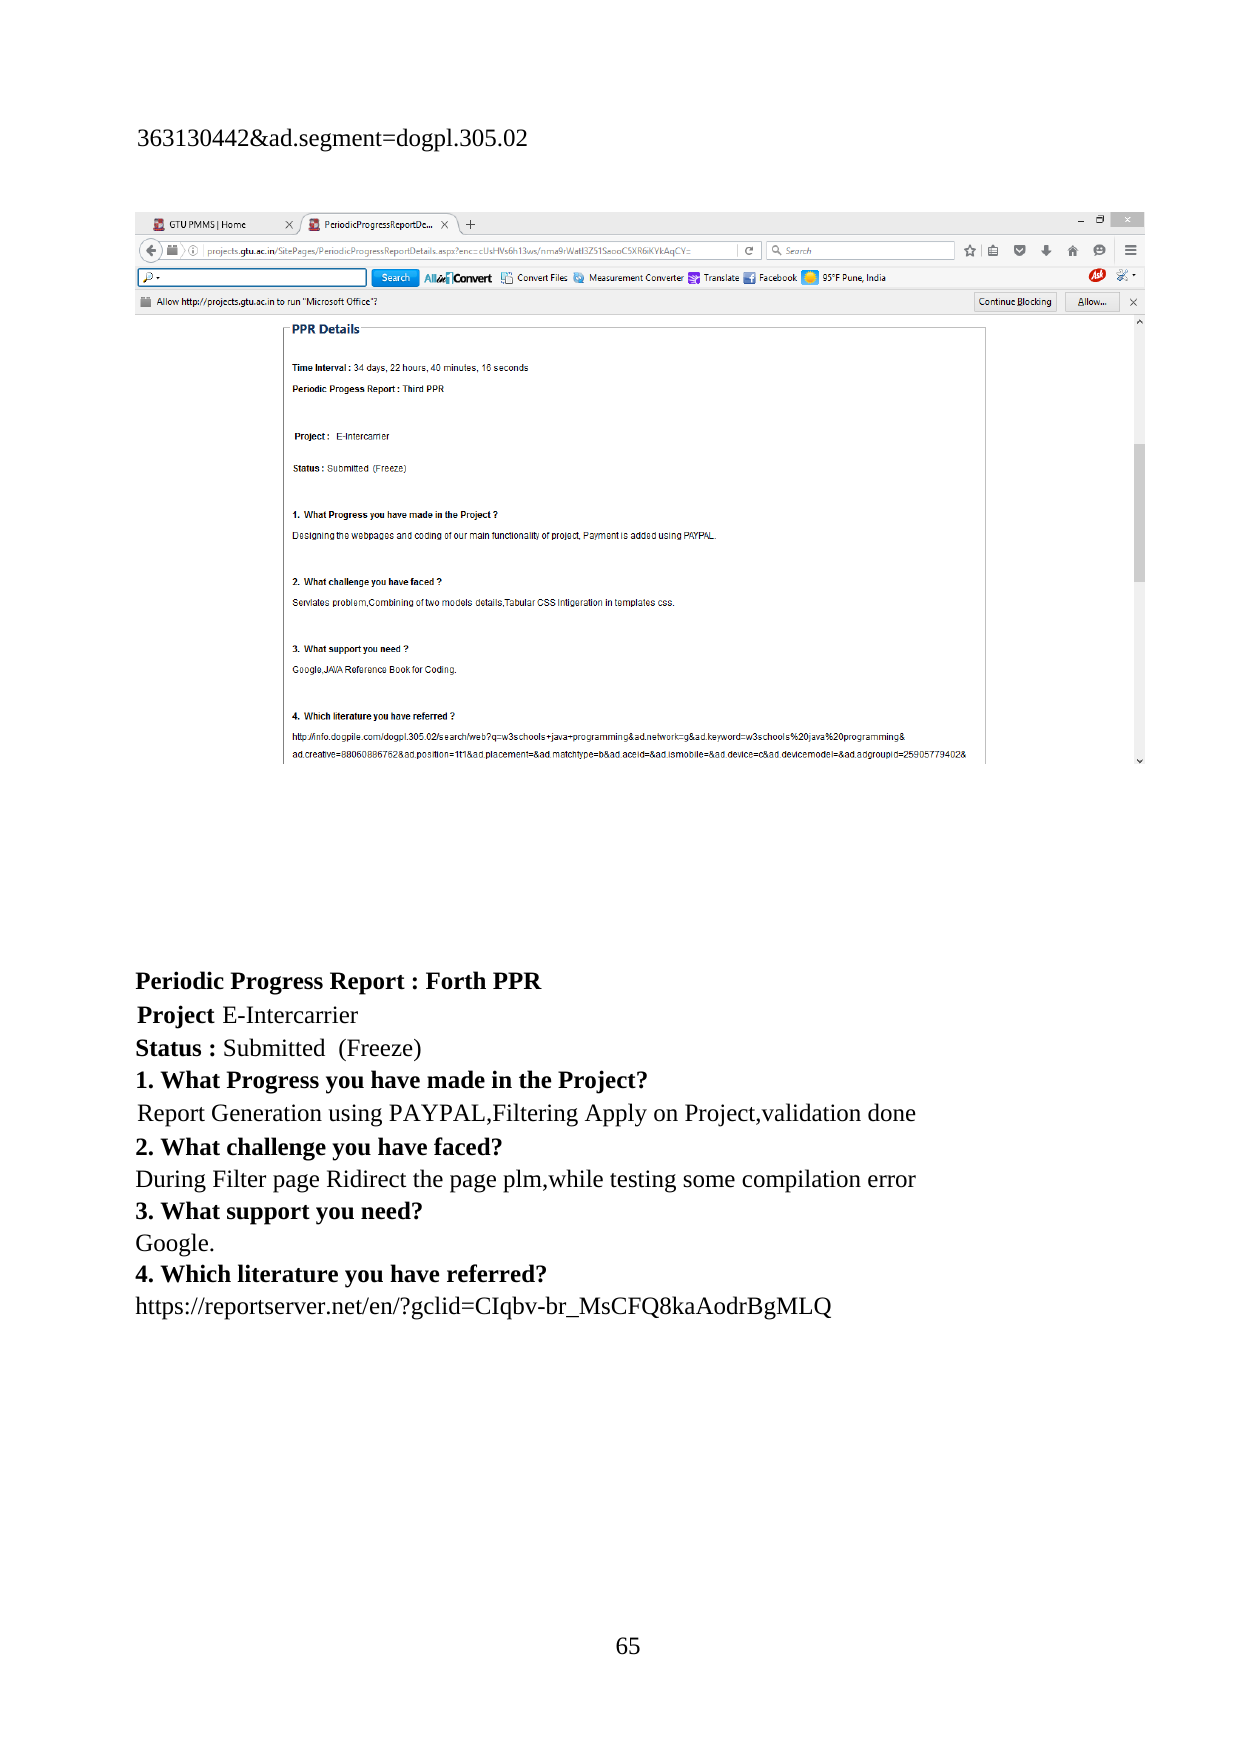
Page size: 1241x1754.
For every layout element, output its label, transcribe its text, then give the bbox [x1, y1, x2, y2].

table_cell 1. What Progress you have made in the Project? [134, 1064, 1119, 1095]
table_cell 4. Which literature you have referred? [134, 1258, 1119, 1290]
table_cell During Filter page Ridirect the page plm,while testing some compilation error [134, 1163, 1119, 1194]
table_cell Google. [134, 1226, 1119, 1258]
table_header Periodic Progress Report : Forth PPR [134, 907, 1119, 997]
table_cell Status : Submitted (Freeze) [134, 1032, 1119, 1063]
table_cell [134, 1095, 1119, 1131]
table_cell 2. What challenge you have faced? [134, 1131, 1119, 1162]
table_cell [134, 120, 1119, 155]
table_cell https://reportserver.net/en/?gclid=CIqbv-br_MsCFQ8kaAodrBgMLQ [134, 1290, 1119, 1322]
table_cell [134, 997, 1119, 1032]
table_cell 3. What support you need? [134, 1194, 1119, 1226]
picture [135, 212, 1145, 764]
